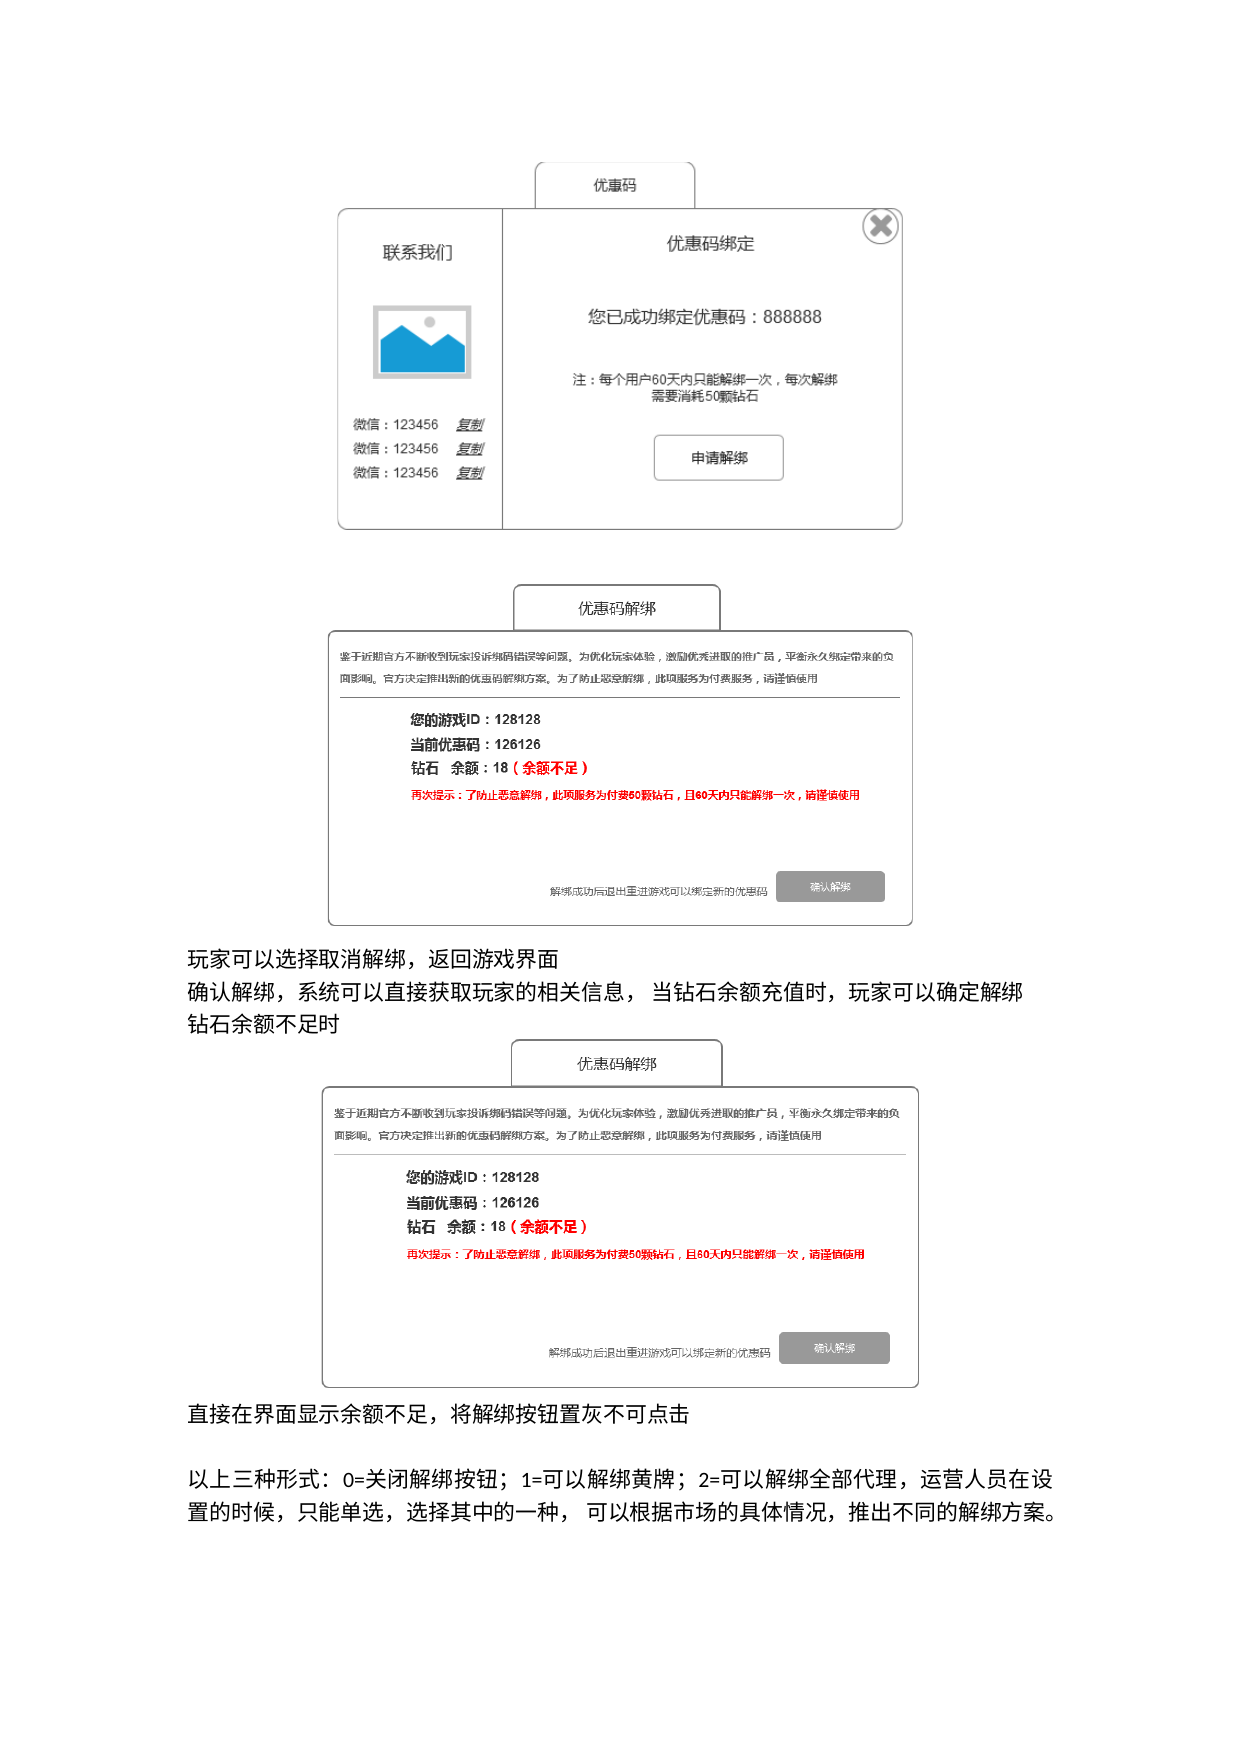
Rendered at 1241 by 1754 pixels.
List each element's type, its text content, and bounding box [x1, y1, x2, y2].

text 玩家可以选择取消解绑，返回游戏界面 [187, 942, 1053, 974]
text 以上三种形式：0=关闭解绑按钮；1=可以解绑黄牌；2=可以解绑全部代理，运营人员在设置的时候，只能单选，选择其中的一种， 可以根据市场的具体情况，推出不同的解绑方案。 [187, 1462, 1053, 1527]
picture [327, 584, 913, 926]
text 确认解绑，系统可以直接获取玩家的相关信息， 当钻石余额充值时，玩家可以确定解绑 [187, 974, 1053, 1007]
picture [321, 1039, 919, 1388]
text 钻石余额不足时 [187, 1007, 1053, 1039]
text 直接在界面显示余额不足，将解绑按钮置灰不可点击 [187, 1397, 1053, 1429]
picture [337, 162, 903, 530]
